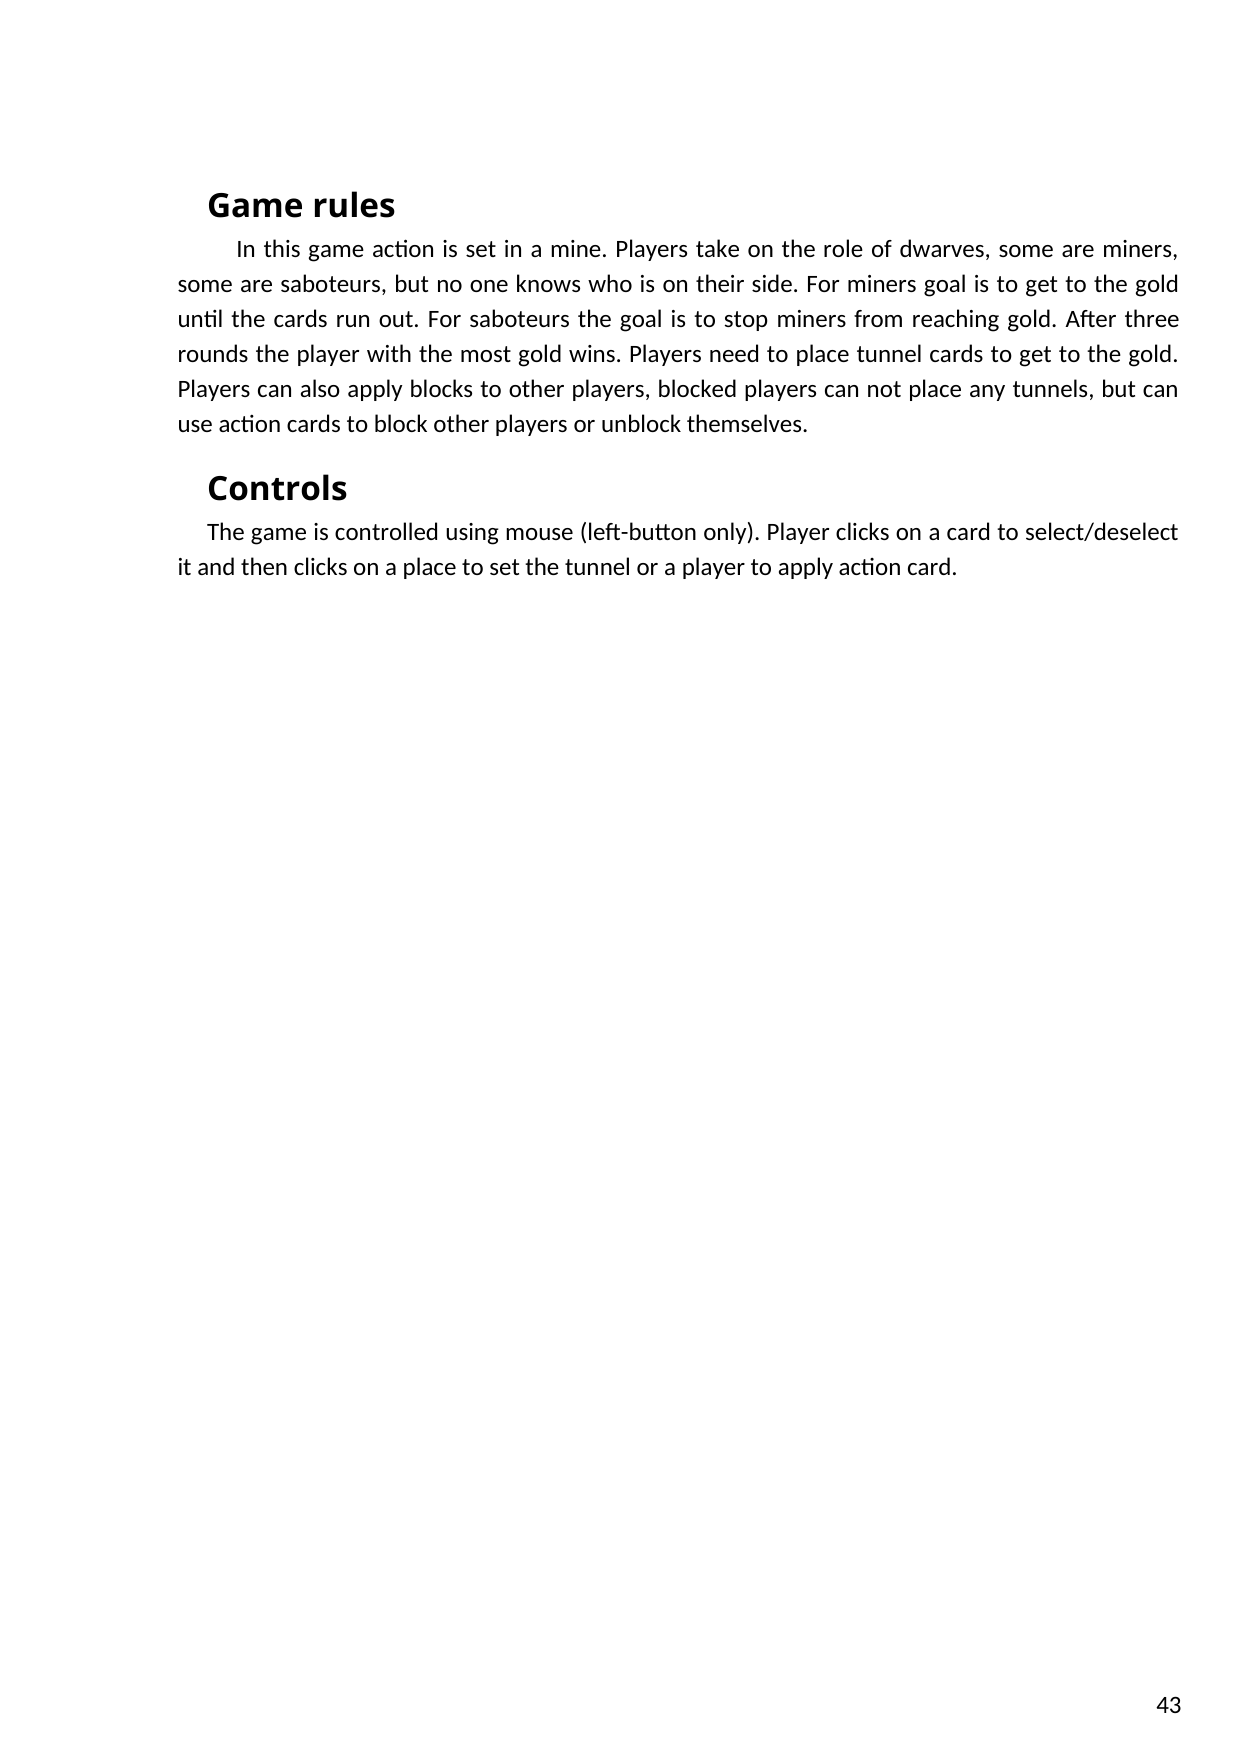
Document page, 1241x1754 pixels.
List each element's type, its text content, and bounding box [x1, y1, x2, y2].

text The game is controlled using mouse (left-button only). Player clicks on a card to select/deselect it and then clicks on a place to set the tunnel or a player to apply action card. [177, 517, 1181, 582]
text In this game action is set in a mine. Players take on the role of dwarves, some are miners, some are saboteurs, but no one knows who is on their side. For miners goal is to get to the gold until the cards run out. For saboteurs the goal is to stop miners from reaching gold. After three rounds the player with the most gold wins. Players need to place tunnel cards to get to the gold. Players can also apply blocks to other players, blocked players can not place any tunnels, but can use action cards to block other players or unblock themselves. [177, 233, 1181, 439]
subtitle Game rules [177, 181, 1181, 227]
subtitle Controls [177, 464, 1181, 510]
